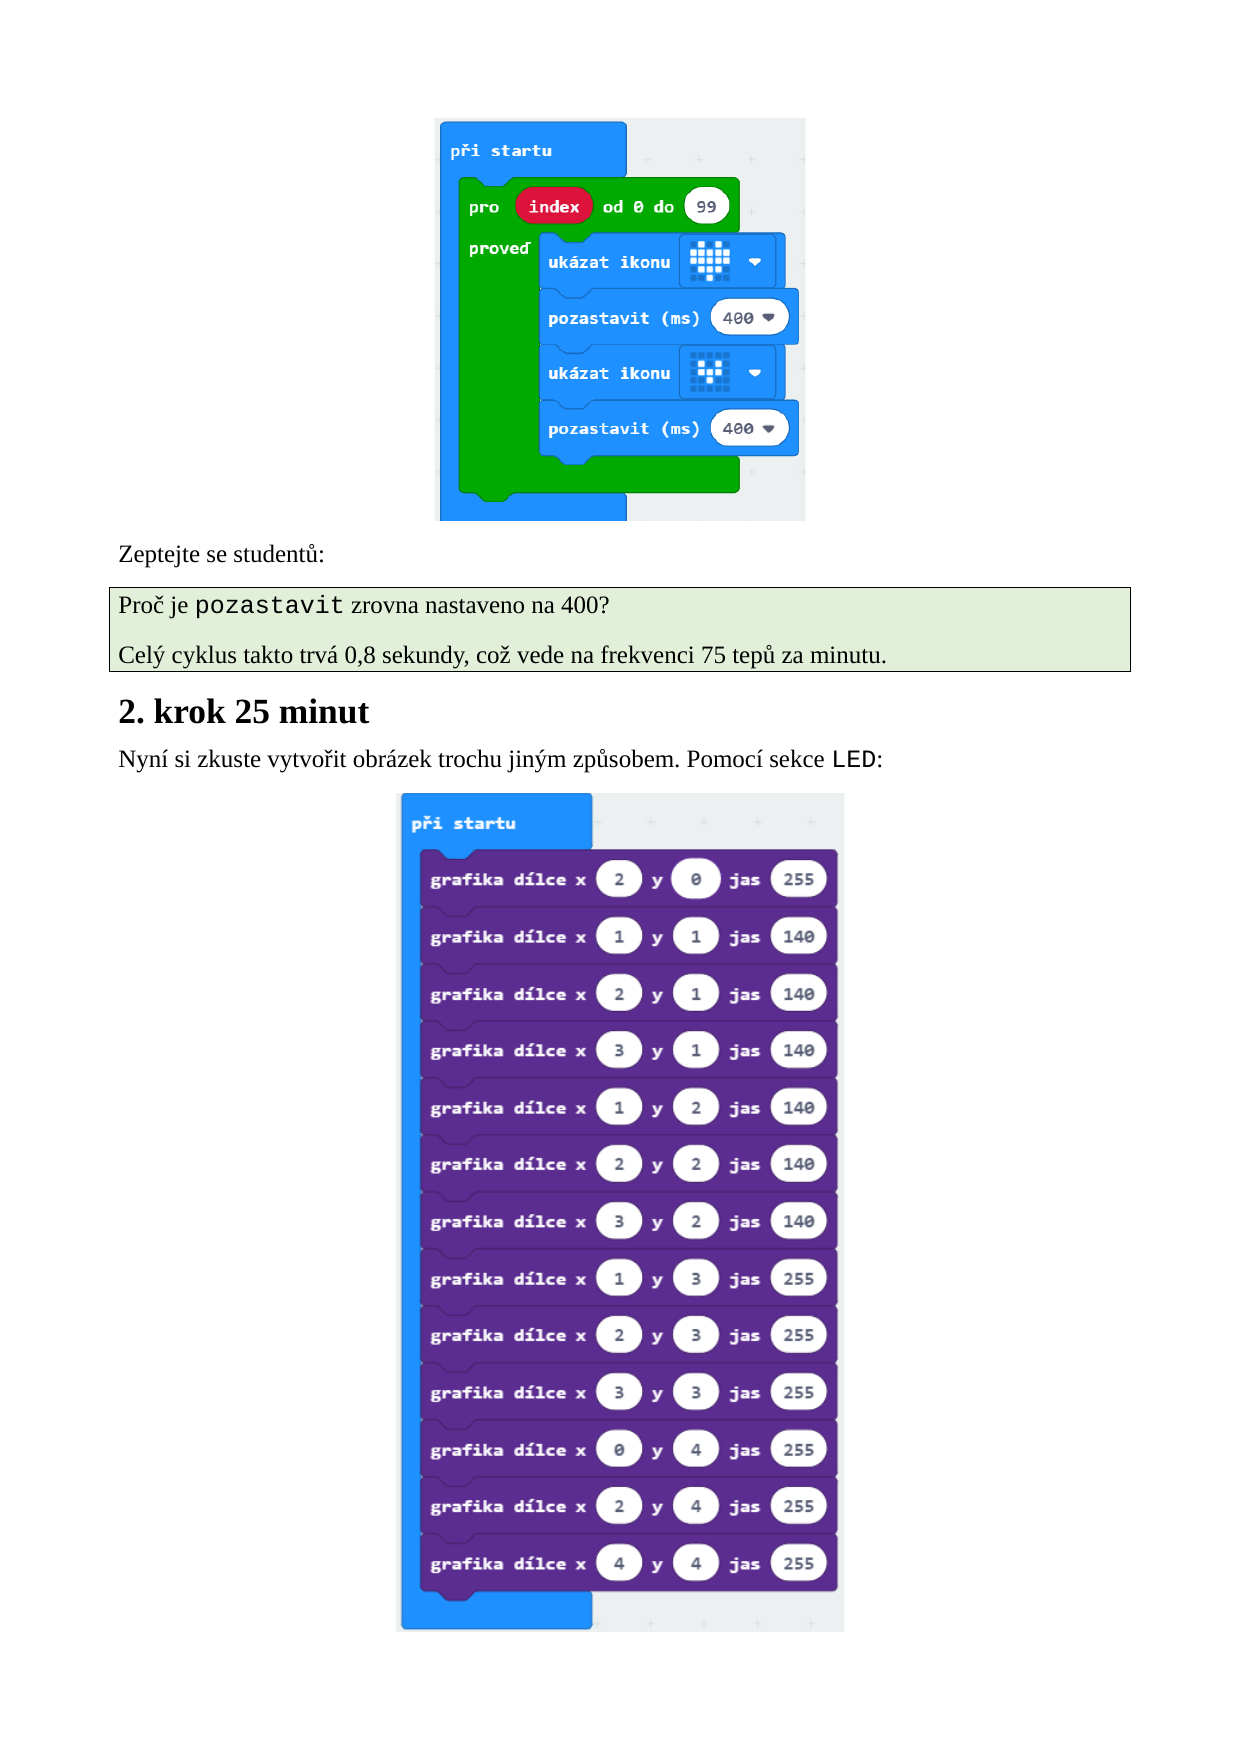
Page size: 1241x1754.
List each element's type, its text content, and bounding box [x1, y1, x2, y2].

picture [434, 118, 806, 521]
list Zeptejte se studentů: [118, 539, 1122, 568]
text Nyní si zkuste vytvořit obrázek trochu jiným způsobem. Pomocí sekce LED: [118, 744, 1122, 775]
picture [395, 793, 845, 1632]
text Proč je pozastavit zrovna nastaveno na 400? [110, 588, 1130, 621]
subtitle 2. krok 25 minut [118, 691, 1122, 731]
text Celý cyklus takto trvá 0,8 sekundy, což vede na frekvenci 75 tepů za minutu. [110, 637, 1130, 671]
